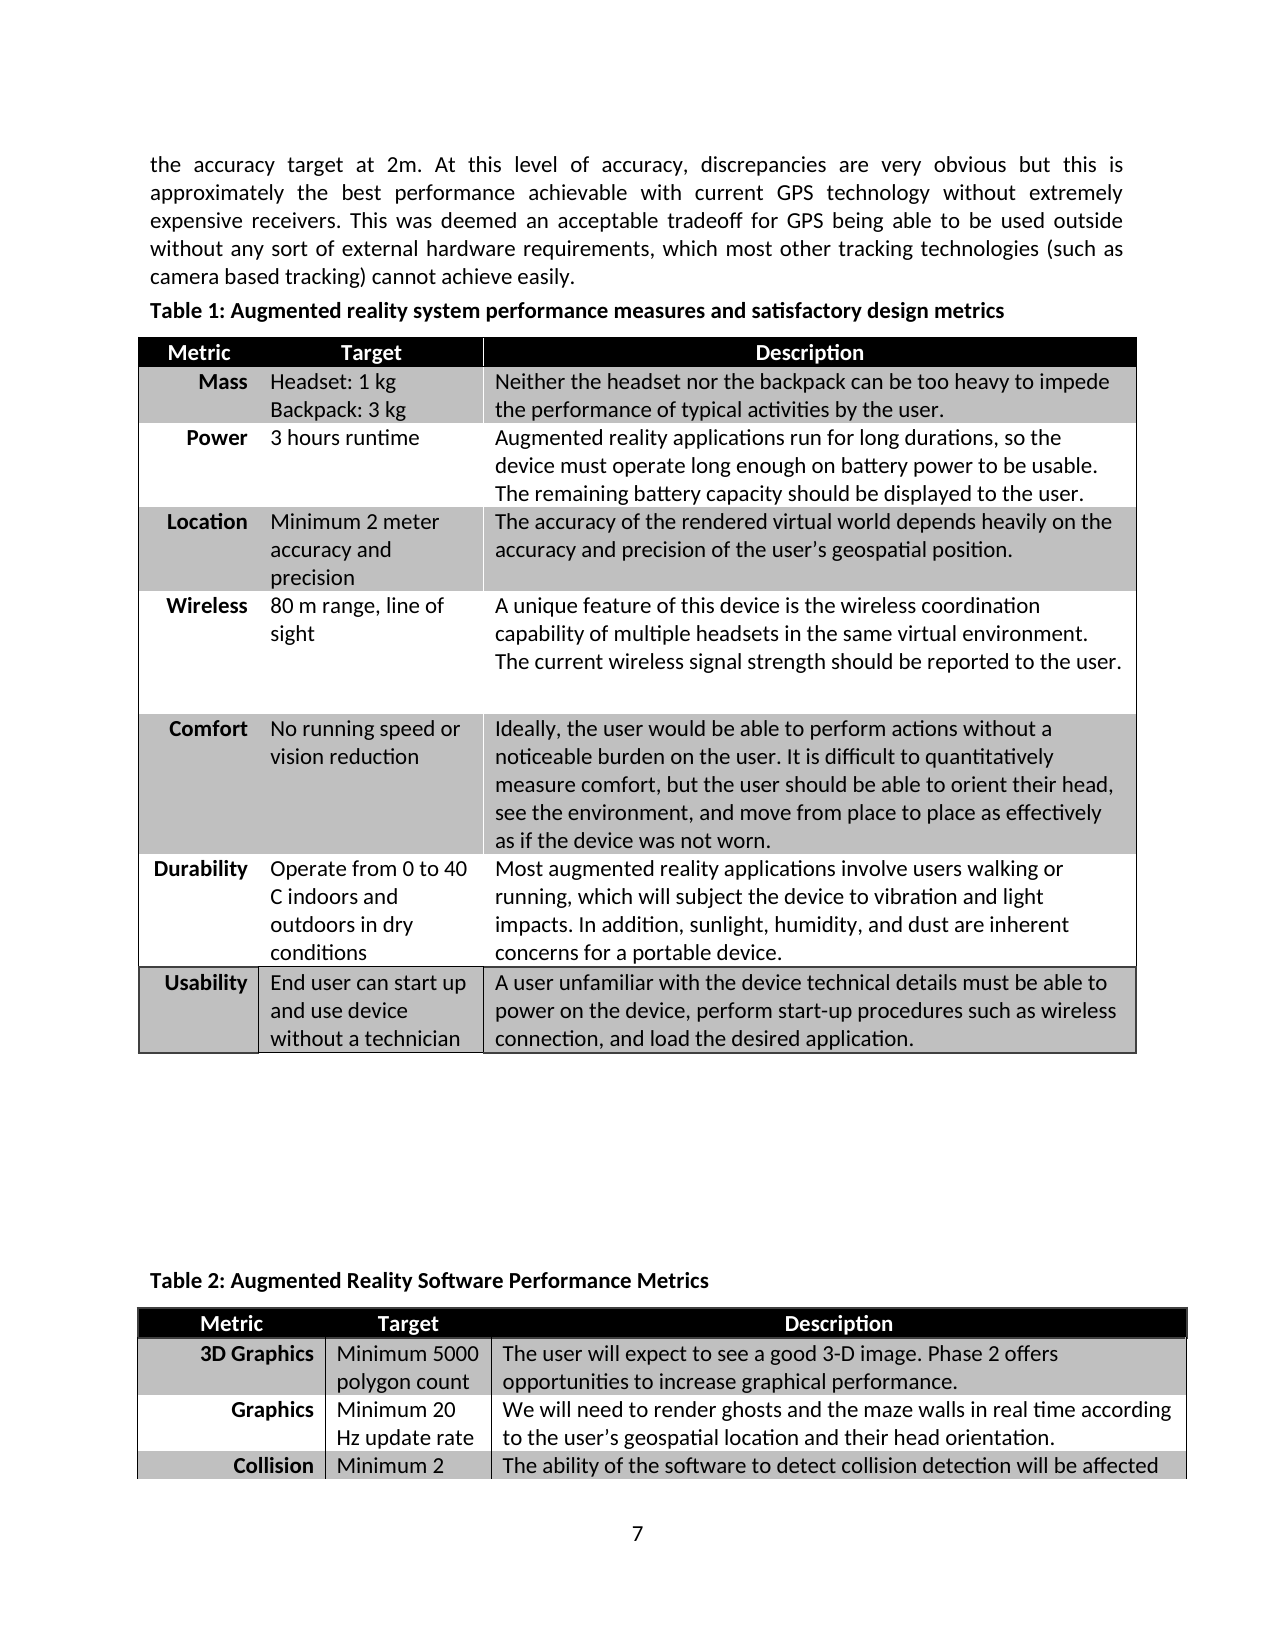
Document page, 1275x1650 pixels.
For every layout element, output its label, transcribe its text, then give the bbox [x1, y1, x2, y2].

table_header Target [326, 1309, 491, 1337]
table_cell Minimum 2 meter accuracy and precision [259, 507, 483, 591]
table_cell Location [139, 507, 259, 591]
table_cell Usability [140, 968, 258, 1052]
table_header Metric [139, 338, 259, 366]
table_cell Graphics [138, 1395, 325, 1451]
table_cell Most augmented reality applications involve users walking or running, which will subject the device to vibration and light impacts. In addition, sunlight, humidity, and dust are inherent concerns for a portable device. [484, 854, 1136, 966]
table_cell Minimum 20 Hz update rate [326, 1395, 491, 1451]
table_header Target [259, 338, 483, 366]
table_cell A user unfamiliar with the device technical details must be able to power on the device, perform start-up procedures such as wireless connection, and load the desired application. [484, 968, 1135, 1052]
table_cell Comfort [139, 714, 259, 854]
table_cell Durability [139, 854, 259, 966]
table_cell 80 m range, line of sight [259, 591, 483, 714]
table_cell Power [139, 423, 259, 507]
table_cell 3 hours runtime [259, 423, 483, 507]
table_cell The accuracy of the rendered virtual world depends heavily on the accuracy and precision of the user’s geospatial position. [484, 507, 1136, 591]
table_header Metric [139, 1309, 325, 1337]
text Table 2: Augmented Reality Software Performance Metrics [150, 1266, 1125, 1294]
table_cell The user will expect to see a good 3-D image. Phase 2 offers opportunities to increase graphical performance. [492, 1337, 1186, 1395]
table_cell Mass [139, 367, 259, 423]
table_header Description [484, 338, 1136, 366]
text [150, 150, 1125, 290]
table_cell Ideally, the user would be able to perform actions without a noticeable burden on the user. It is difficult to quantitatively measure comfort, but the user should be able to orient their head, see the environment, and move from place to place as effectively as if the device was not worn. [484, 714, 1136, 854]
table_cell Neither the headset nor the backpack can be too heavy to impede the performance of typical activities by the user. [484, 367, 1136, 423]
table_cell Collision Detection [138, 1451, 325, 1479]
table_header Description [492, 1309, 1186, 1337]
table_cell Augmented reality applications run for long durations, so the device must operate long enough on battery power to be usable. The remaining battery capacity should be displayed to the user. [484, 423, 1136, 507]
text Table 1: Augmented reality system performance measures and satisfactory design metrics [150, 296, 1125, 324]
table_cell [492, 1451, 1186, 1479]
table_cell Headset: 1 kg Backpack: 3 kg [259, 367, 483, 423]
table_cell End user can start up and use device without a technician [259, 967, 483, 1052]
table_cell A unique feature of this device is the wireless coordination capability of multiple headsets in the same virtual environment. The current wireless signal strength should be reported to the user. [484, 591, 1136, 714]
table_cell Minimum 2 meter accuracy and precision [326, 1451, 491, 1479]
table_cell 3D Graphics [138, 1339, 325, 1395]
table_cell Operate from 0 to 40 C indoors and outdoors in dry conditions [259, 854, 483, 966]
table_cell We will need to render ghosts and the maze walls in real time according to the user’s geospatial location and their head orientation. [492, 1395, 1186, 1451]
table_cell Wireless [139, 591, 259, 714]
table_cell Minimum 5000 polygon count [326, 1339, 491, 1395]
table_cell No running speed or vision reduction [259, 714, 483, 854]
